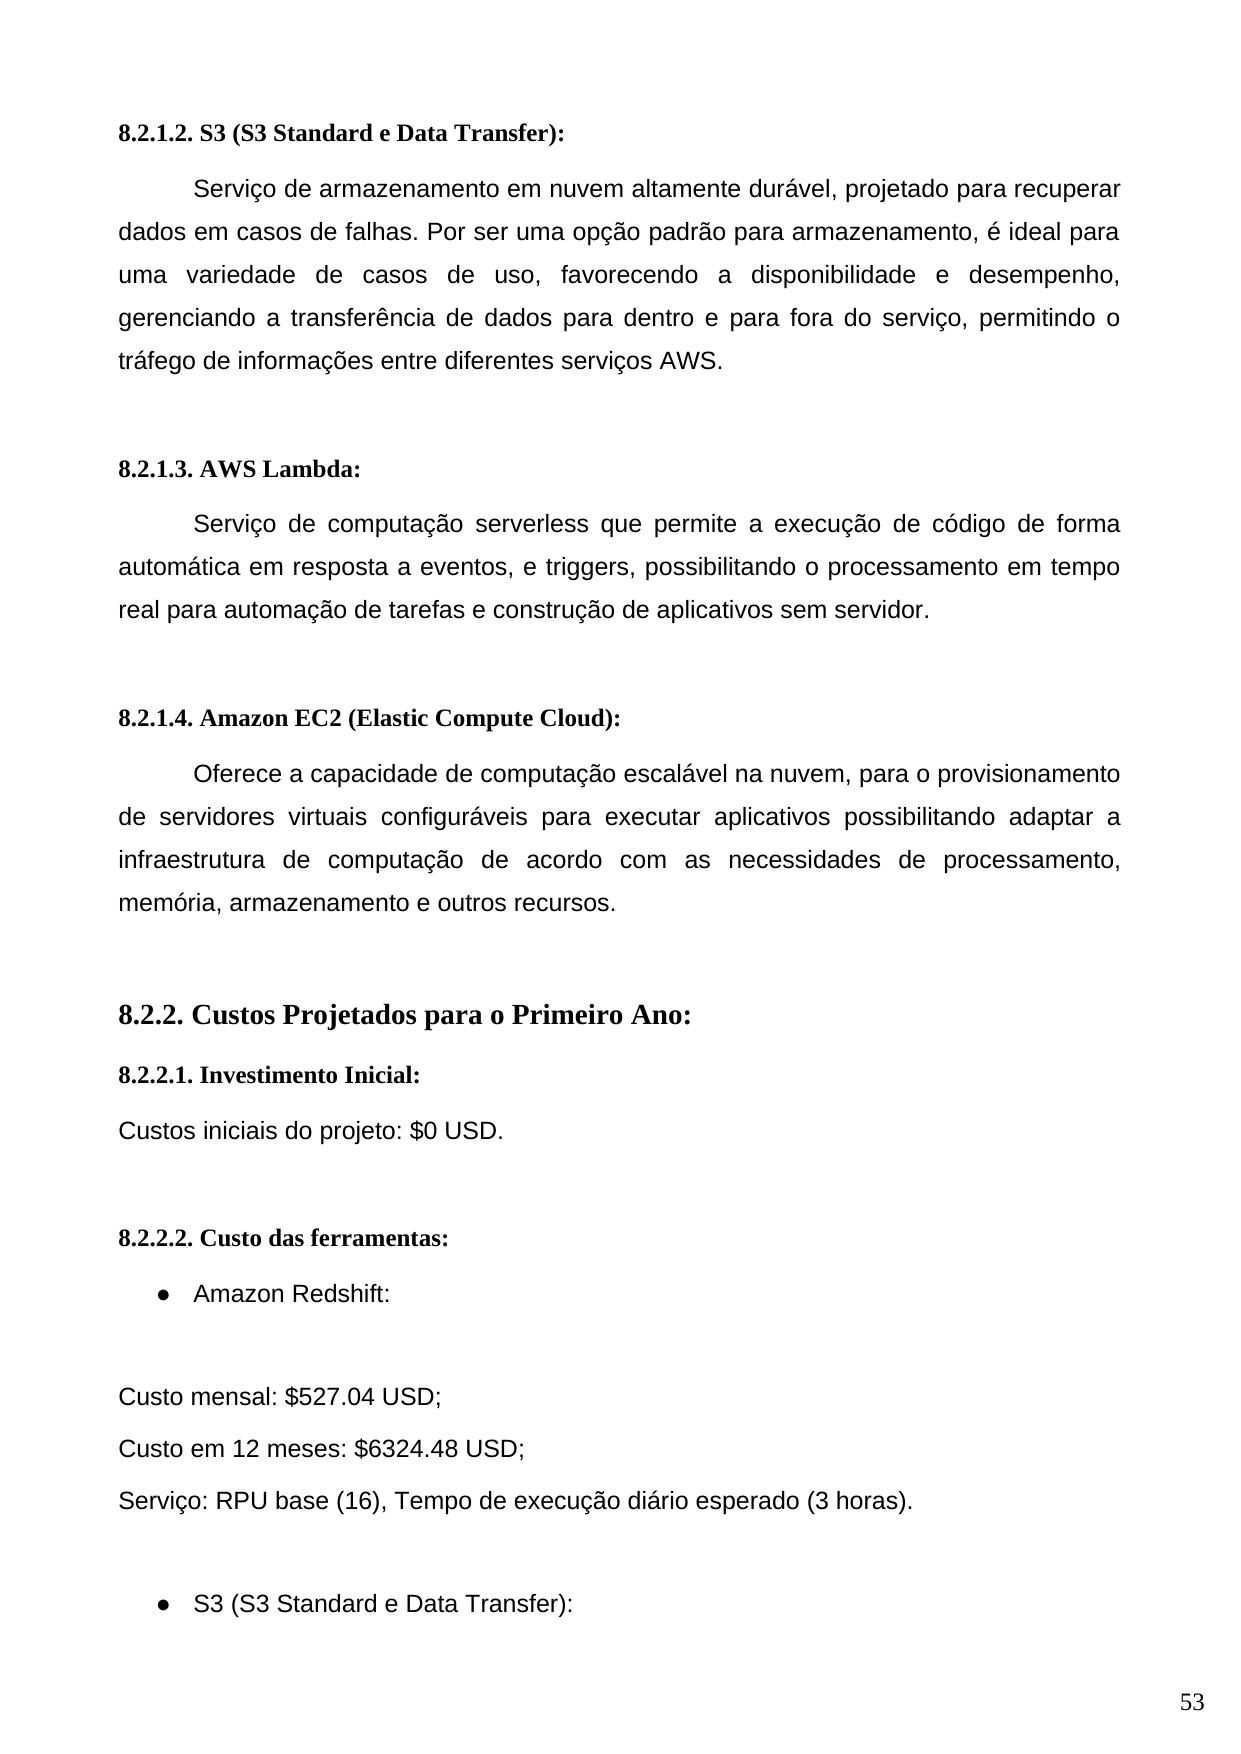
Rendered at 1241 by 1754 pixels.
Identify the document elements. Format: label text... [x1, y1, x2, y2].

subtitle 8.2.2.1. Investimento Inicial: [118, 1060, 1122, 1089]
subtitle 8.2.1.4. Amazon EC2 (Elastic Compute Cloud): [118, 703, 1122, 732]
text Custo em 12 meses: $6324.48 USD; [118, 1434, 1122, 1463]
subtitle 8.2.2. Custos Projetados para o Primeiro Ano: [118, 997, 1122, 1031]
text Serviço de computação serverless que permite a execução de código de forma automática em resposta a eventos, e triggers, possibilitando o processamento em tempo real para automação de tarefas e construção de aplicativos sem servidor. [118, 509, 1122, 624]
text Serviço de armazenamento em nuvem altamente durável, projetado para recuperar dados em casos de falhas. Por ser uma opção padrão para armazenamento, é ideal para uma variedade de casos de uso, favorecendo a disponibilidade e desempenho, gerenciando a transferência de dados para dentro e para fora do serviço, permitindo o tráfego de informações entre diferentes serviços AWS. [118, 174, 1122, 375]
text Custos iniciais do projeto: $0 USD. [118, 1116, 1122, 1144]
text Custo mensal: $527.04 USD; [118, 1382, 1122, 1411]
text Serviço: RPU base (16), Tempo de execução diário esperado (3 horas). [118, 1486, 1122, 1515]
text Oferece a capacidade de computação escalável na nuvem, para o provisionamento de servidores virtuais configuráveis para executar aplicativos possibilitando adaptar a infraestrutura de computação de acordo com as necessidades de processamento, memória, armazenamento e outros recursos. [118, 758, 1122, 917]
list S3 (S3 Standard e Data Transfer): [156, 1589, 1122, 1618]
list Amazon Redshift: [156, 1279, 1122, 1308]
subtitle 8.2.1.2. S3 (S3 Standard e Data Transfer): [118, 118, 1122, 147]
subtitle 8.2.2.2. Custo das ferramentas: [118, 1223, 1122, 1252]
subtitle 8.2.1.3. AWS Lambda: [118, 454, 1122, 482]
